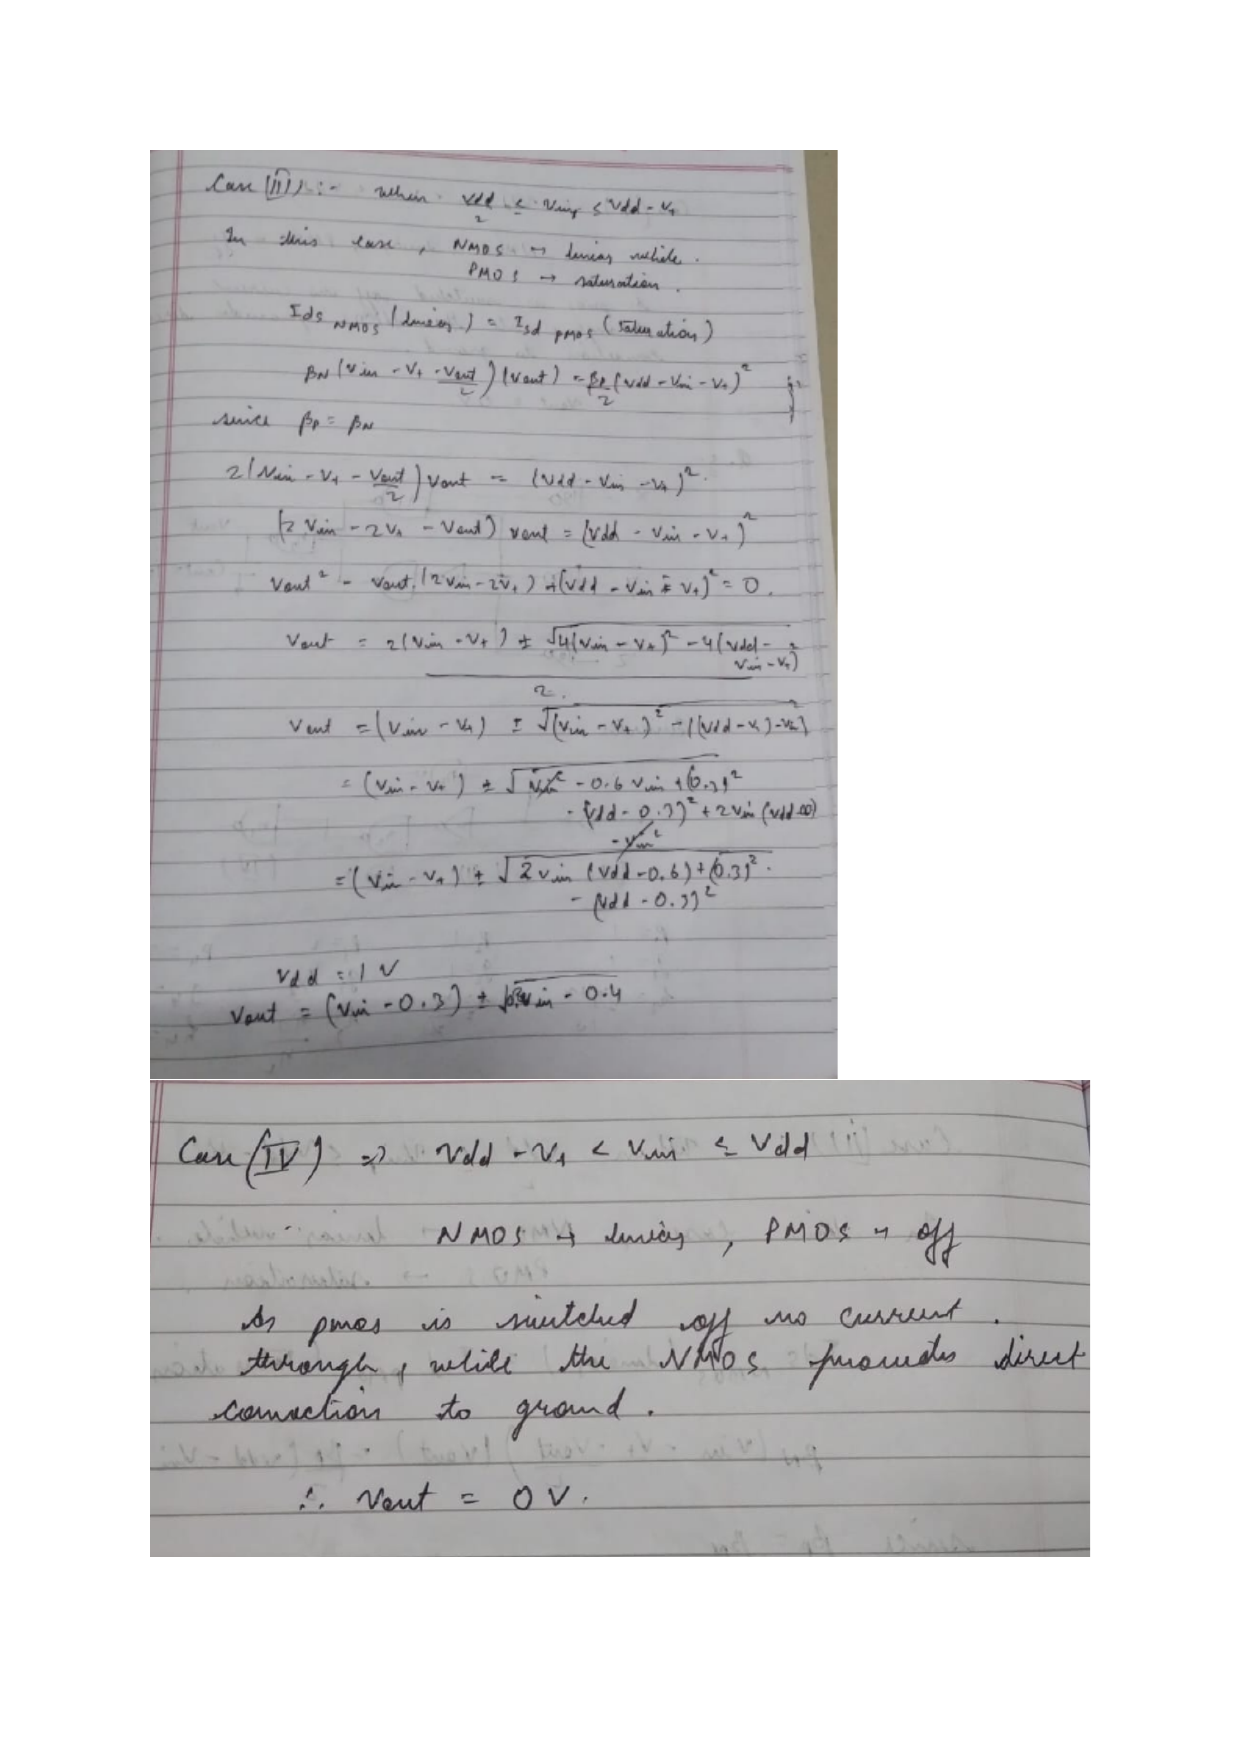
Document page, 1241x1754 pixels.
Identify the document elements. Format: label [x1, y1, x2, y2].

picture [150, 150, 838, 1079]
picture [150, 1080, 1091, 1557]
